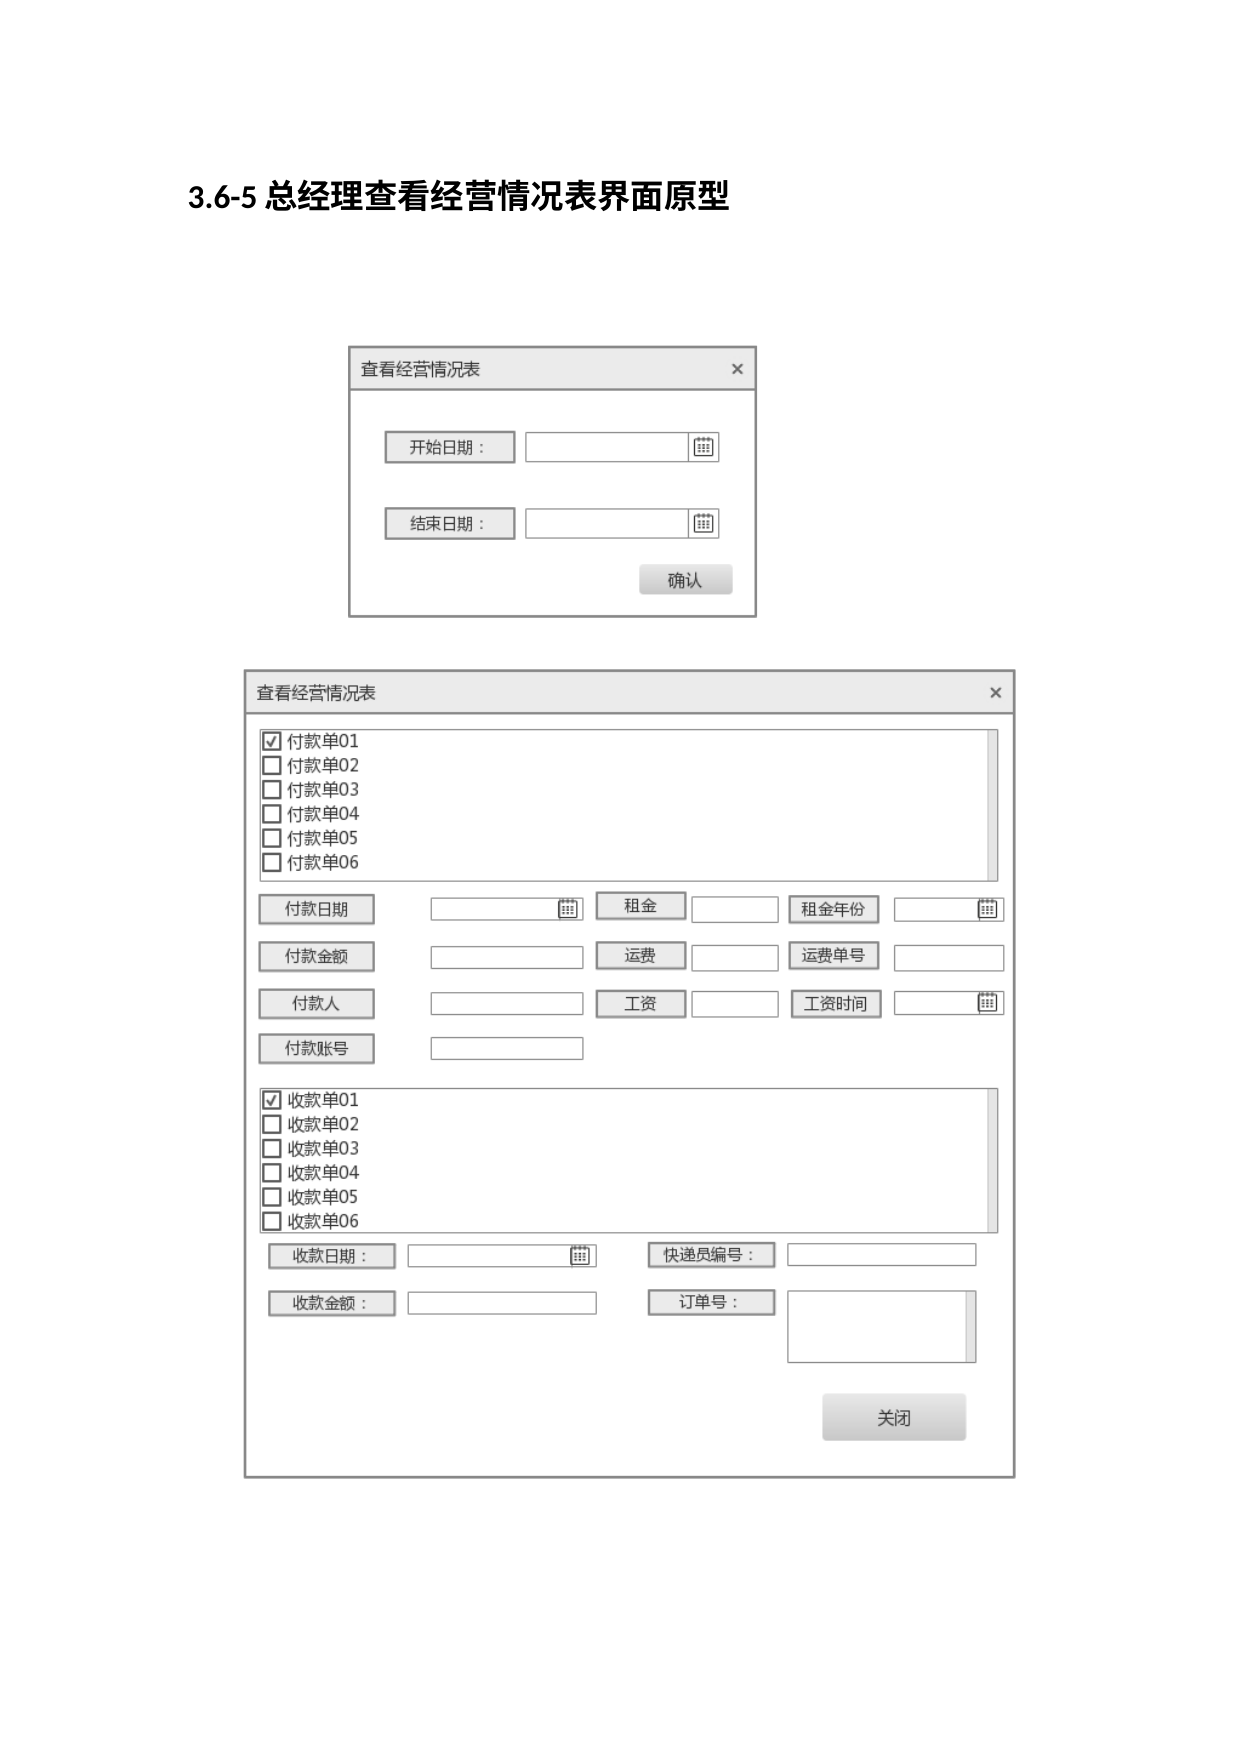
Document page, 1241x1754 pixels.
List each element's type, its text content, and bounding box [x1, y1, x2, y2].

picture [187, 289, 1053, 1516]
subtitle 3.6-5总经理查看经营情况表界面原型 [187, 162, 1053, 227]
